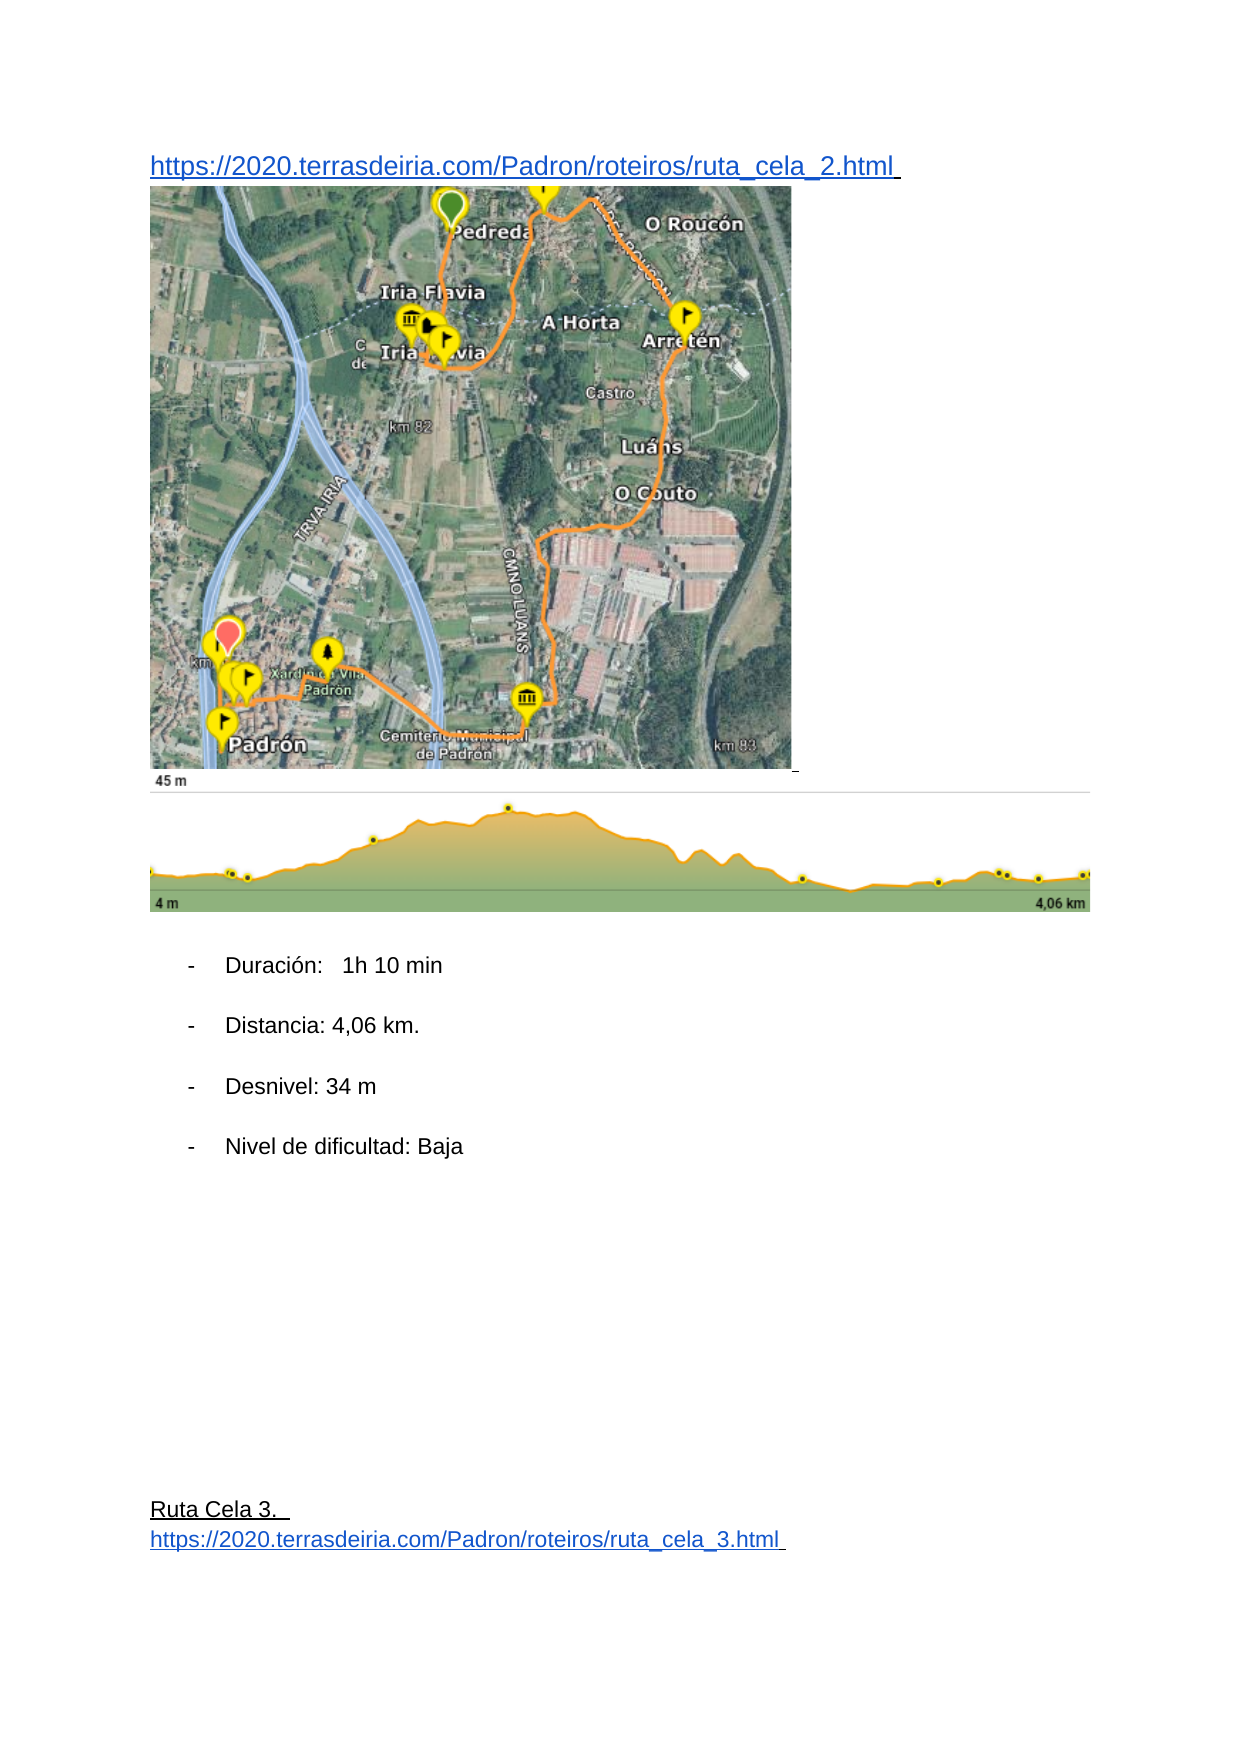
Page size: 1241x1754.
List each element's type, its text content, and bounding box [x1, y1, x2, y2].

list Distancia: 4,06 km. [187, 1012, 1090, 1039]
picture [150, 773, 1091, 912]
text https://2020.terrasdeiria.com/Padron/roteiros/ruta_cela_3.html [150, 1526, 1090, 1552]
list Duración: 1h 10 min [187, 952, 1090, 978]
text https://2020.terrasdeiria.com/Padron/roteiros/ruta_cela_2.html [150, 150, 1090, 181]
list Nivel de dificultad: Baja [187, 1133, 1090, 1159]
list Desnivel: 34 m [187, 1073, 1090, 1099]
text Ruta Cela 3. [150, 1496, 1090, 1522]
picture [150, 186, 792, 769]
